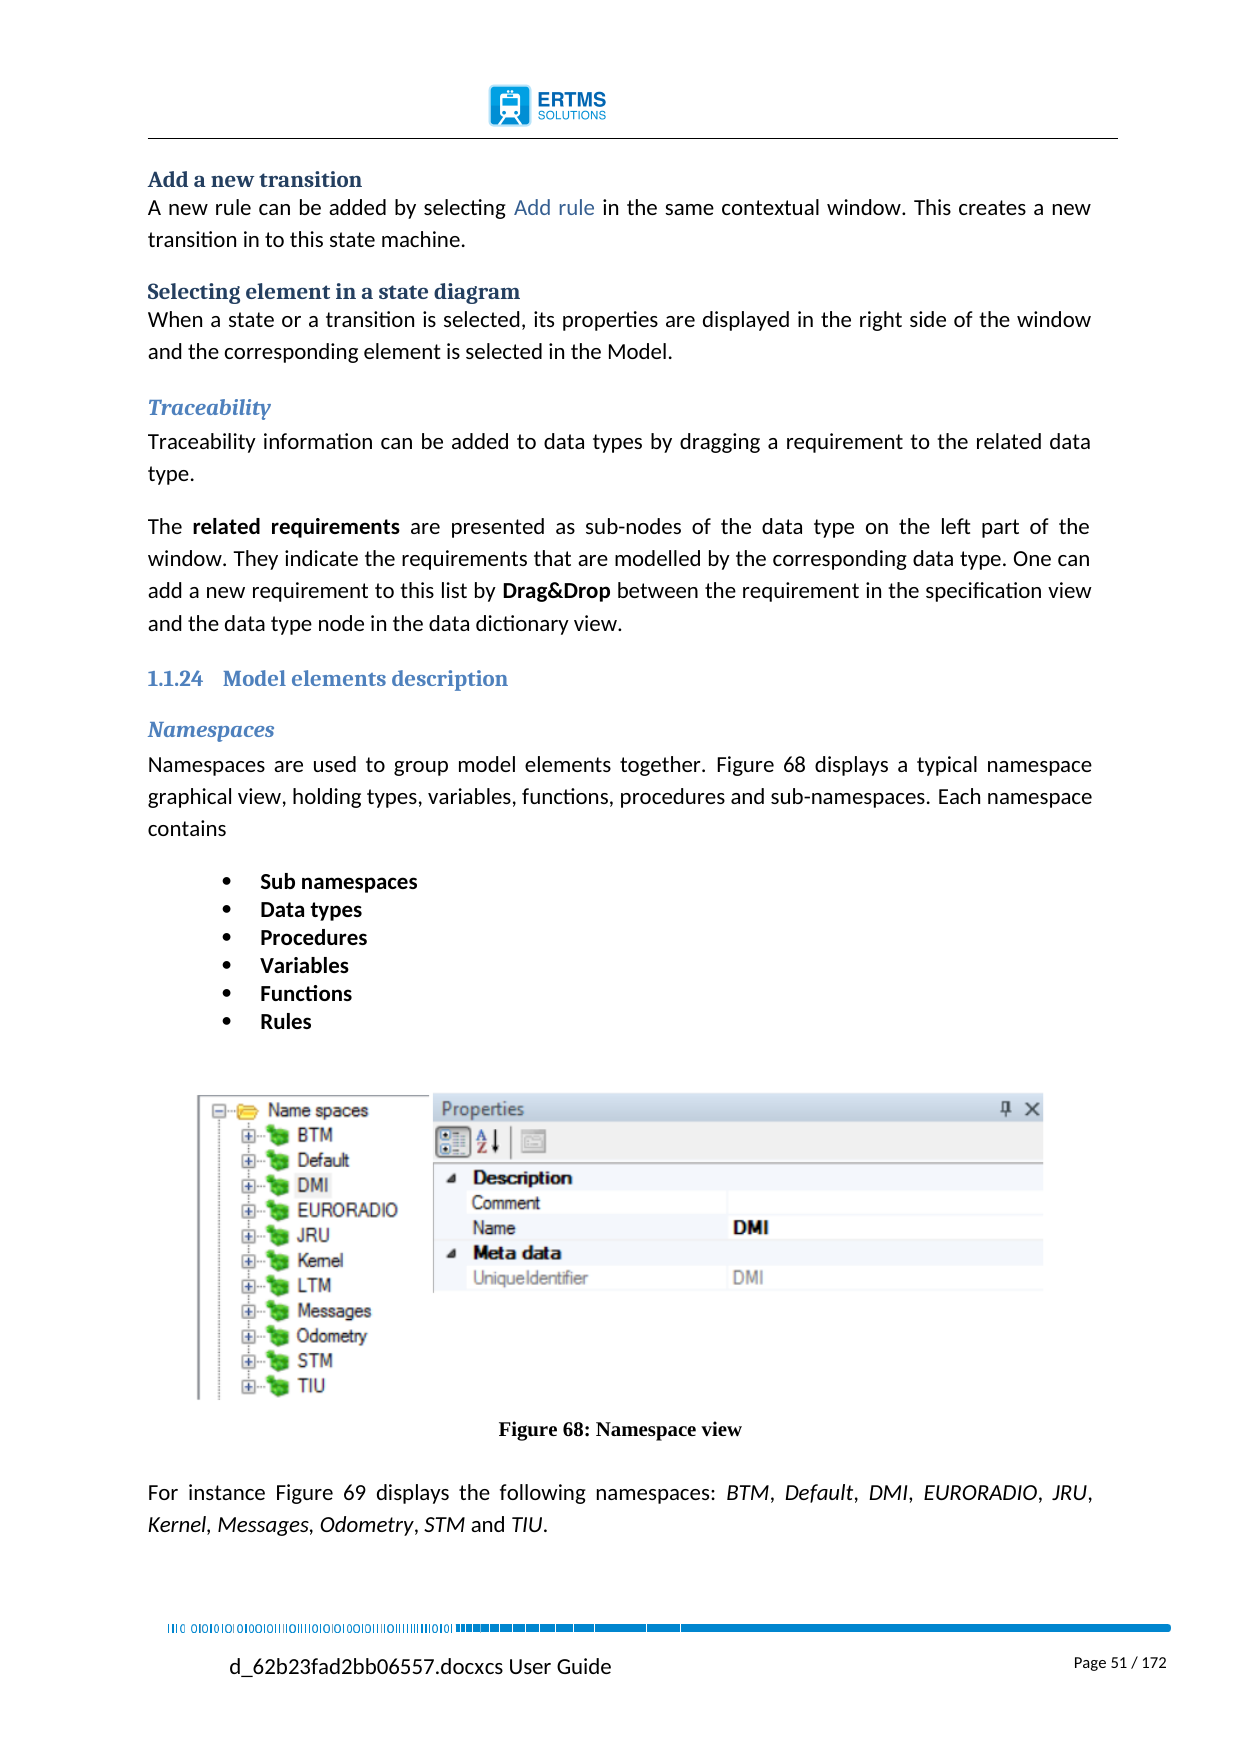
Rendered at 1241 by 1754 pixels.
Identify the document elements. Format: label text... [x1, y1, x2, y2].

picture [167, 1624, 1171, 1633]
subtitle Selecting element in a state diagram [148, 279, 1093, 305]
text Figure 68: Namespace view [148, 1417, 1093, 1441]
text Namespaces are used to group model elements together. Figure 68 displays a typical namespace graphical view, holding types, variables, functions, procedures and sub-namespaces. Each namespace contains [148, 750, 1093, 842]
picture [477, 73, 617, 138]
subtitle Traceability [148, 394, 1093, 421]
subtitle Namespaces [148, 717, 1093, 744]
list Data types [223, 895, 1093, 923]
text For instance Figure 69 displays the following namespaces: BTM, Default, DMI, EURORADIO, JRU, Kernel, Messages, Odometry, STM and TIU. [148, 1478, 1093, 1538]
text A new rule can be added by selecting Add rule in the same contextual window. This creates a new transition in to this state machine. [148, 193, 1093, 254]
list Sub namespaces [223, 867, 1093, 895]
text The related requirements are presented as sub-nodes of the data type on the left part of the window. They indicate the requirements that are modelled by the corresponding data type. One can add a new requirement to this list by Drag&Drop between the requirement in the specification view and the data type node in the data dictionary view. [148, 512, 1093, 637]
list Variables [223, 951, 1093, 979]
list Functions [223, 979, 1093, 1007]
list Rules [223, 1007, 1093, 1035]
text Traceability information can be added to data types by dragging a requirement to the related data type. [148, 427, 1093, 487]
text When a state or a transition is selected, its properties are displayed in the right side of the window and the corresponding element is selected in the Model. [148, 305, 1093, 365]
subtitle Model elements description [148, 666, 1093, 692]
list Procedures [223, 923, 1093, 951]
subtitle Add a new transition [148, 167, 1093, 193]
